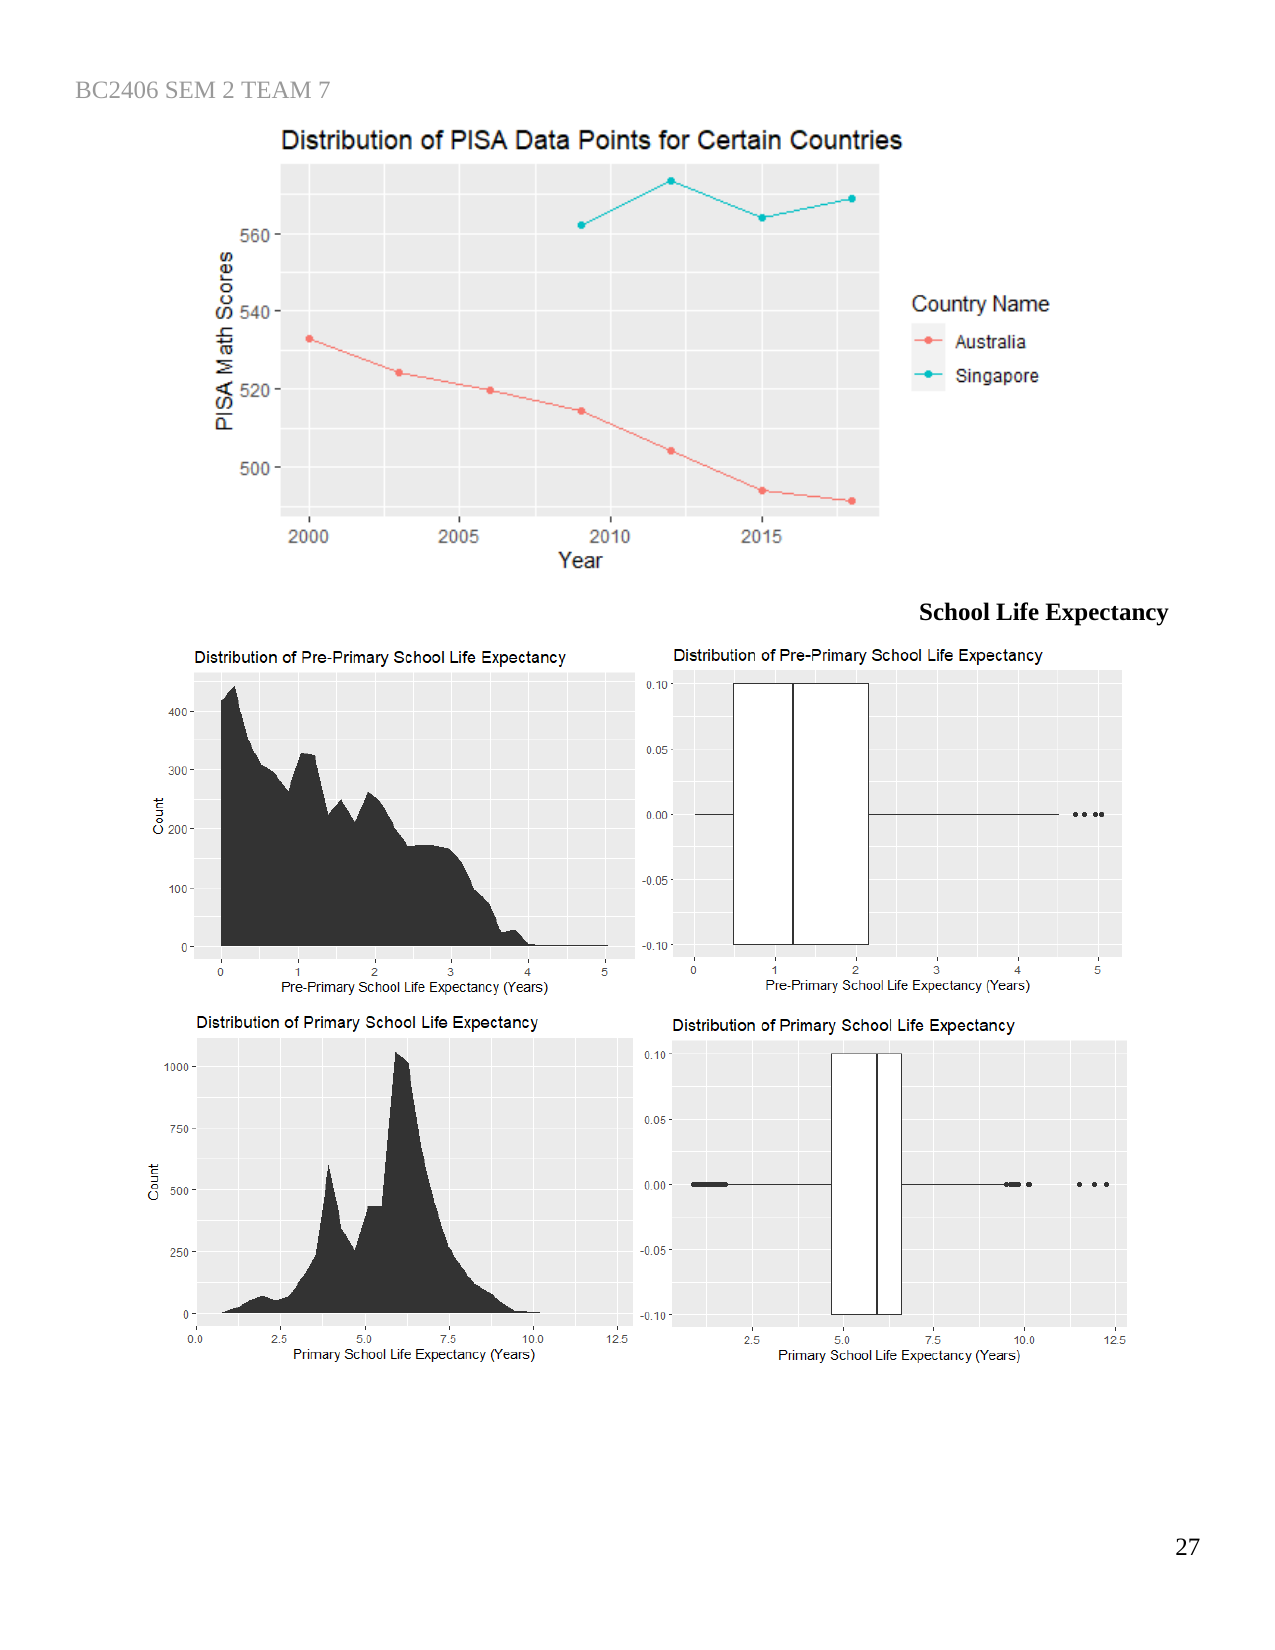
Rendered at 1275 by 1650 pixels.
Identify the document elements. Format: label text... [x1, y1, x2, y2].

subtitle School Life Expectancy [75, 597, 1169, 626]
picture [148, 640, 1127, 997]
picture [143, 1011, 1132, 1367]
picture [203, 118, 1072, 583]
